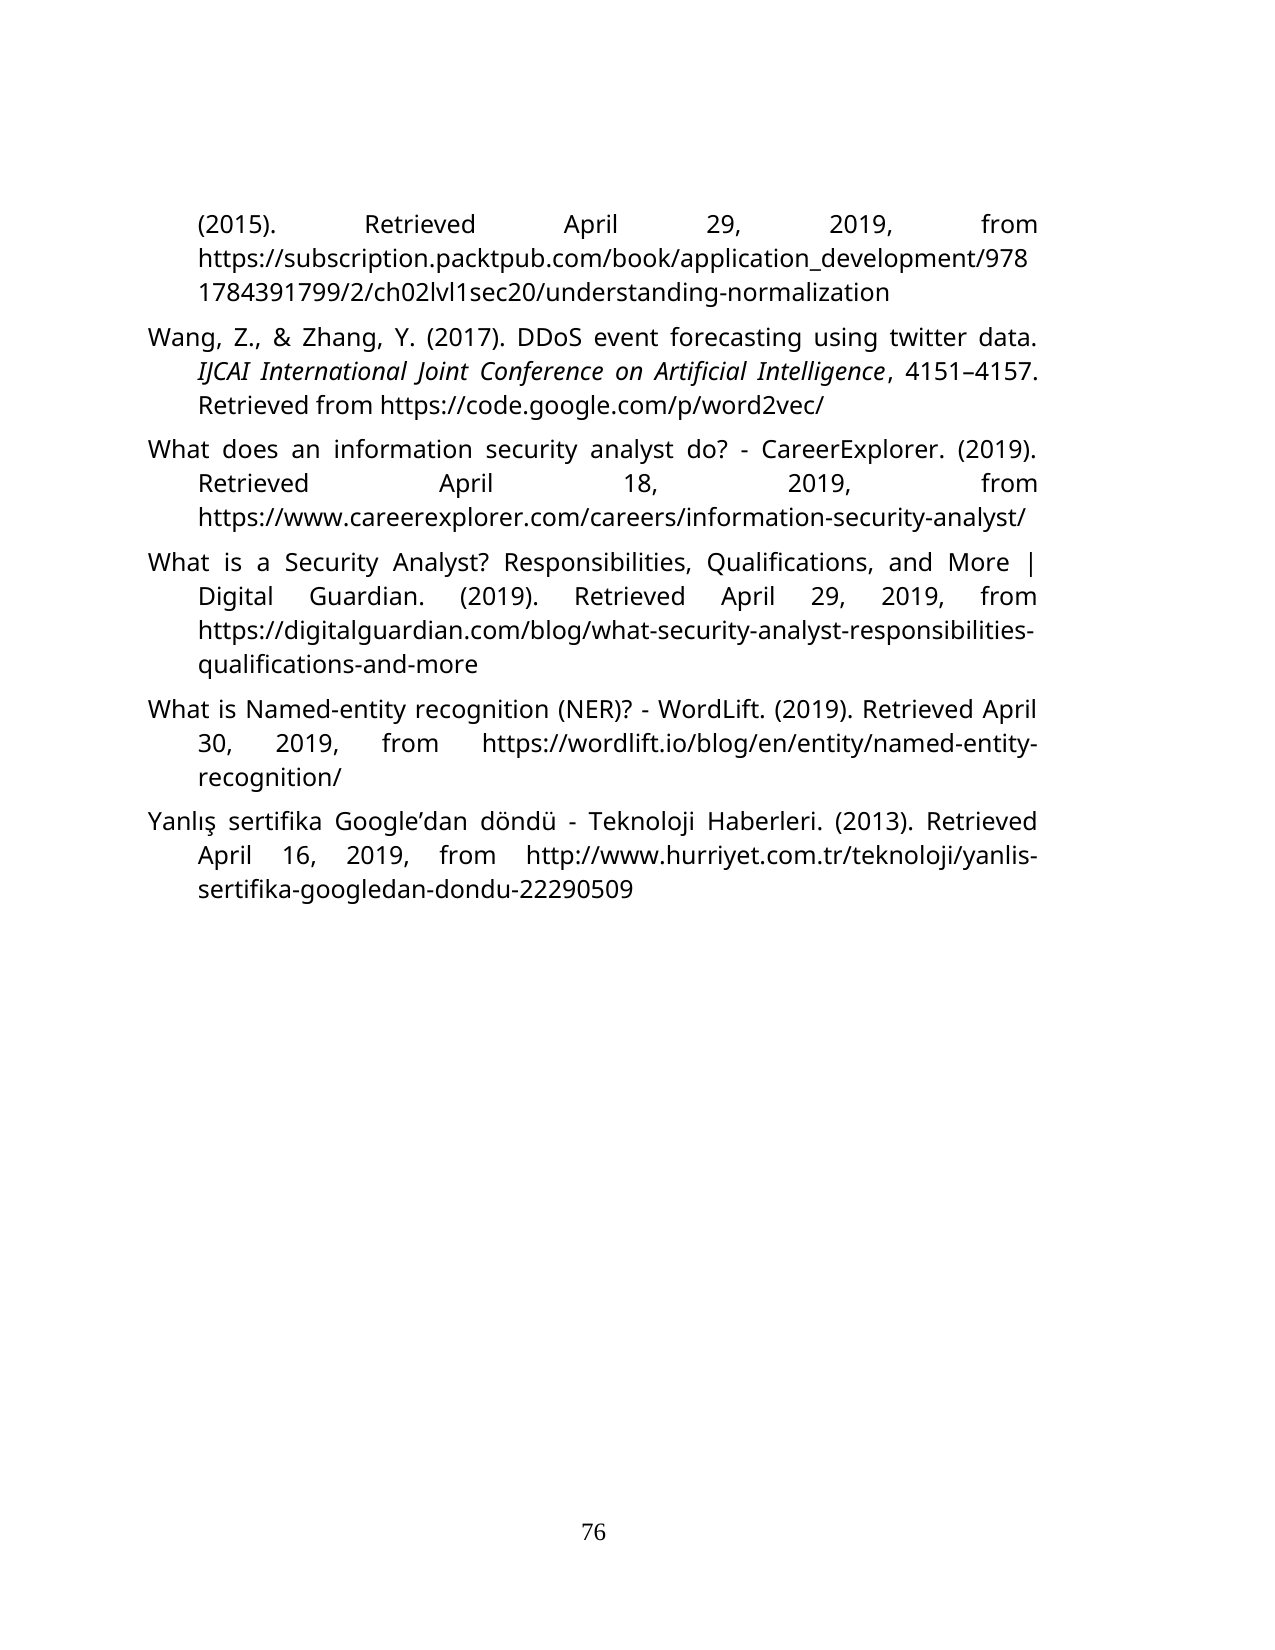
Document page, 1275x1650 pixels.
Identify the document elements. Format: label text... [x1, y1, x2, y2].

text What is a Security Analyst? Responsibilities, Qualifications, and More | Digital Guardian. (2019). Retrieved April 29, 2019, from https://digitalguardian.com/blog/what-security-analyst-responsibilities-qualifications-and-more [148, 544, 1039, 681]
text Wang, Z., & Zhang, Y. (2017). DDoS event forecasting using twitter data. IJCAI International Joint Conference on Artificial Intelligence, 4151–4157. Retrieved from https://code.google.com/p/word2vec/ [148, 319, 1039, 422]
text Yanlış sertifika Google’dan döndü - Teknoloji Haberleri. (2013). Retrieved April 16, 2019, from http://www.hurriyet.com.tr/teknoloji/yanlis-sertifika-googledan-dondu-22290509 [148, 804, 1039, 906]
text What is Named-entity recognition (NER)? - WordLift. (2019). Retrieved April 30, 2019, from https://wordlift.io/blog/en/entity/named-entity-recognition/ [148, 691, 1039, 793]
text What does an information security analyst do? ‐ CareerExplorer. (2019). Retrieved April 18, 2019, from https://www.careerexplorer.com/careers/information-security-analyst/ [148, 432, 1039, 534]
